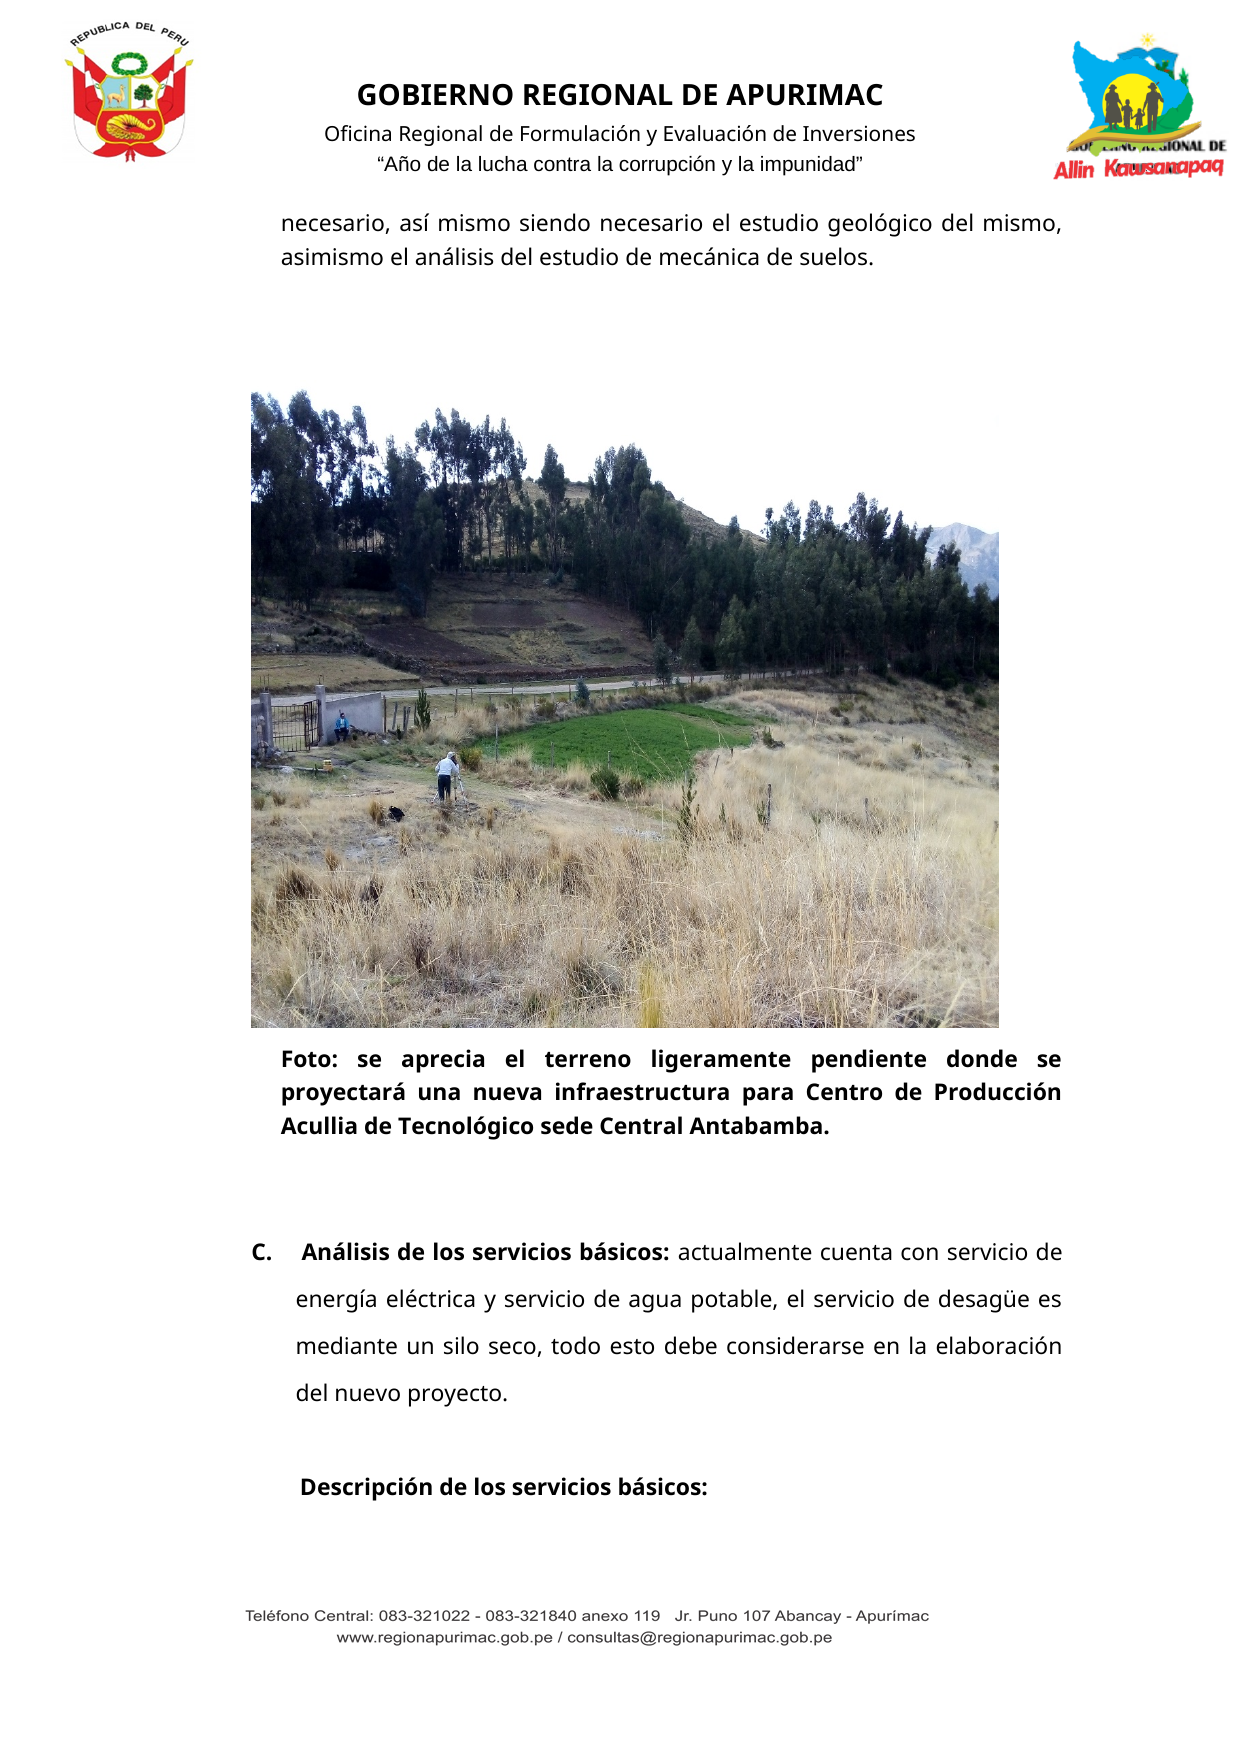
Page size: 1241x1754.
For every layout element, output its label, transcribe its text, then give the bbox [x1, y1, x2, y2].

text Foto: se aprecia el terreno ligeramente pendiente donde se proyectará una nueva infraestructura para Centro de Producción Acullia de Tecnológico sede Central Antabamba. [281, 1042, 1063, 1141]
picture [18, 13, 235, 170]
list C. Análisis de los servicios básicos: actualmente cuenta con servicio de energía eléctrica y servicio de agua potable, el servicio de desagüe es mediante un silo seco, todo esto debe considerarse en la elaboración del nuevo proyecto. [251, 1236, 1063, 1408]
picture [245, 1572, 995, 1681]
picture [251, 380, 999, 1028]
picture [1046, 32, 1241, 197]
list Descripción de los servicios básicos: [252, 1471, 1063, 1502]
